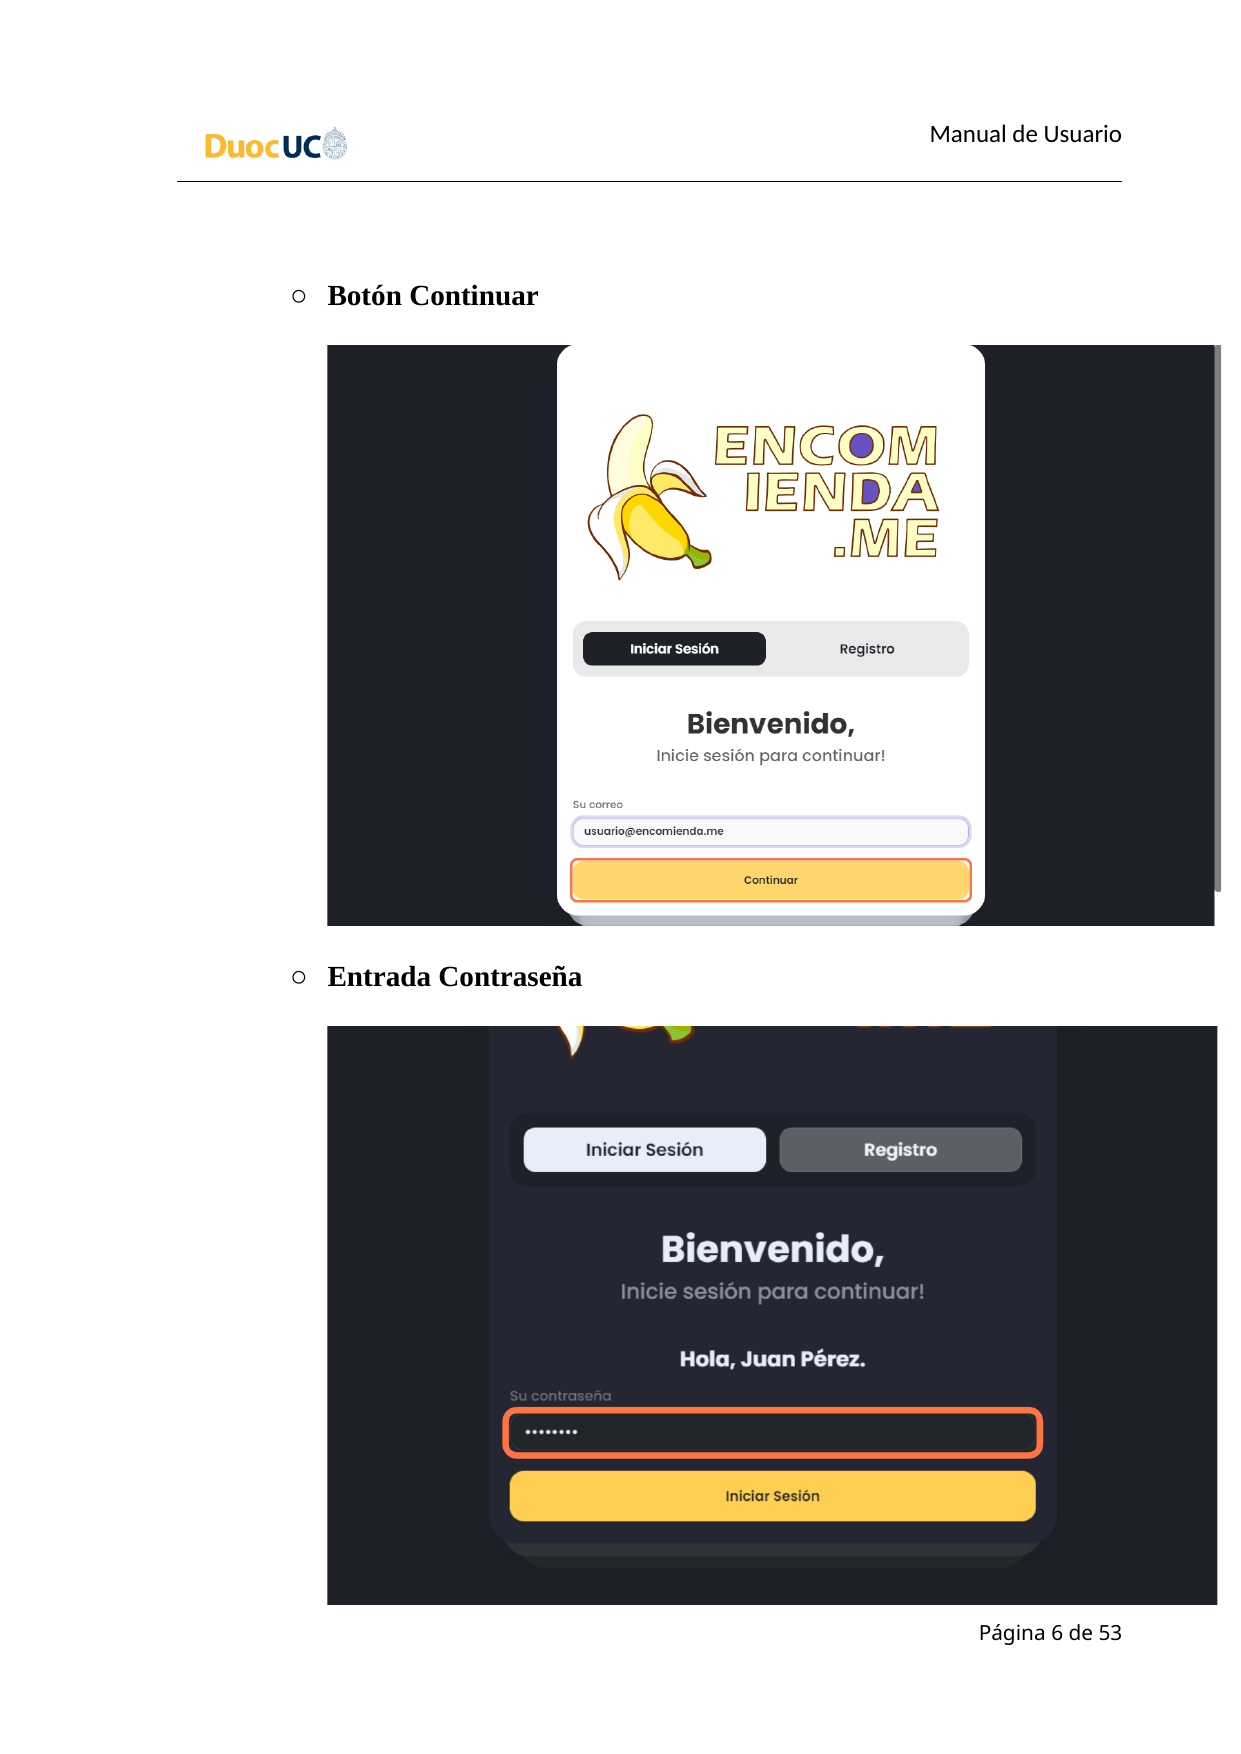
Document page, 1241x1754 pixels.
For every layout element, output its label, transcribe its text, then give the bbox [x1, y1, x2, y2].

picture [327, 345, 1222, 926]
picture [198, 123, 352, 162]
picture [327, 1026, 1218, 1605]
list Botón Continuar [290, 278, 1122, 311]
list Entrada Contraseña [290, 959, 1122, 993]
